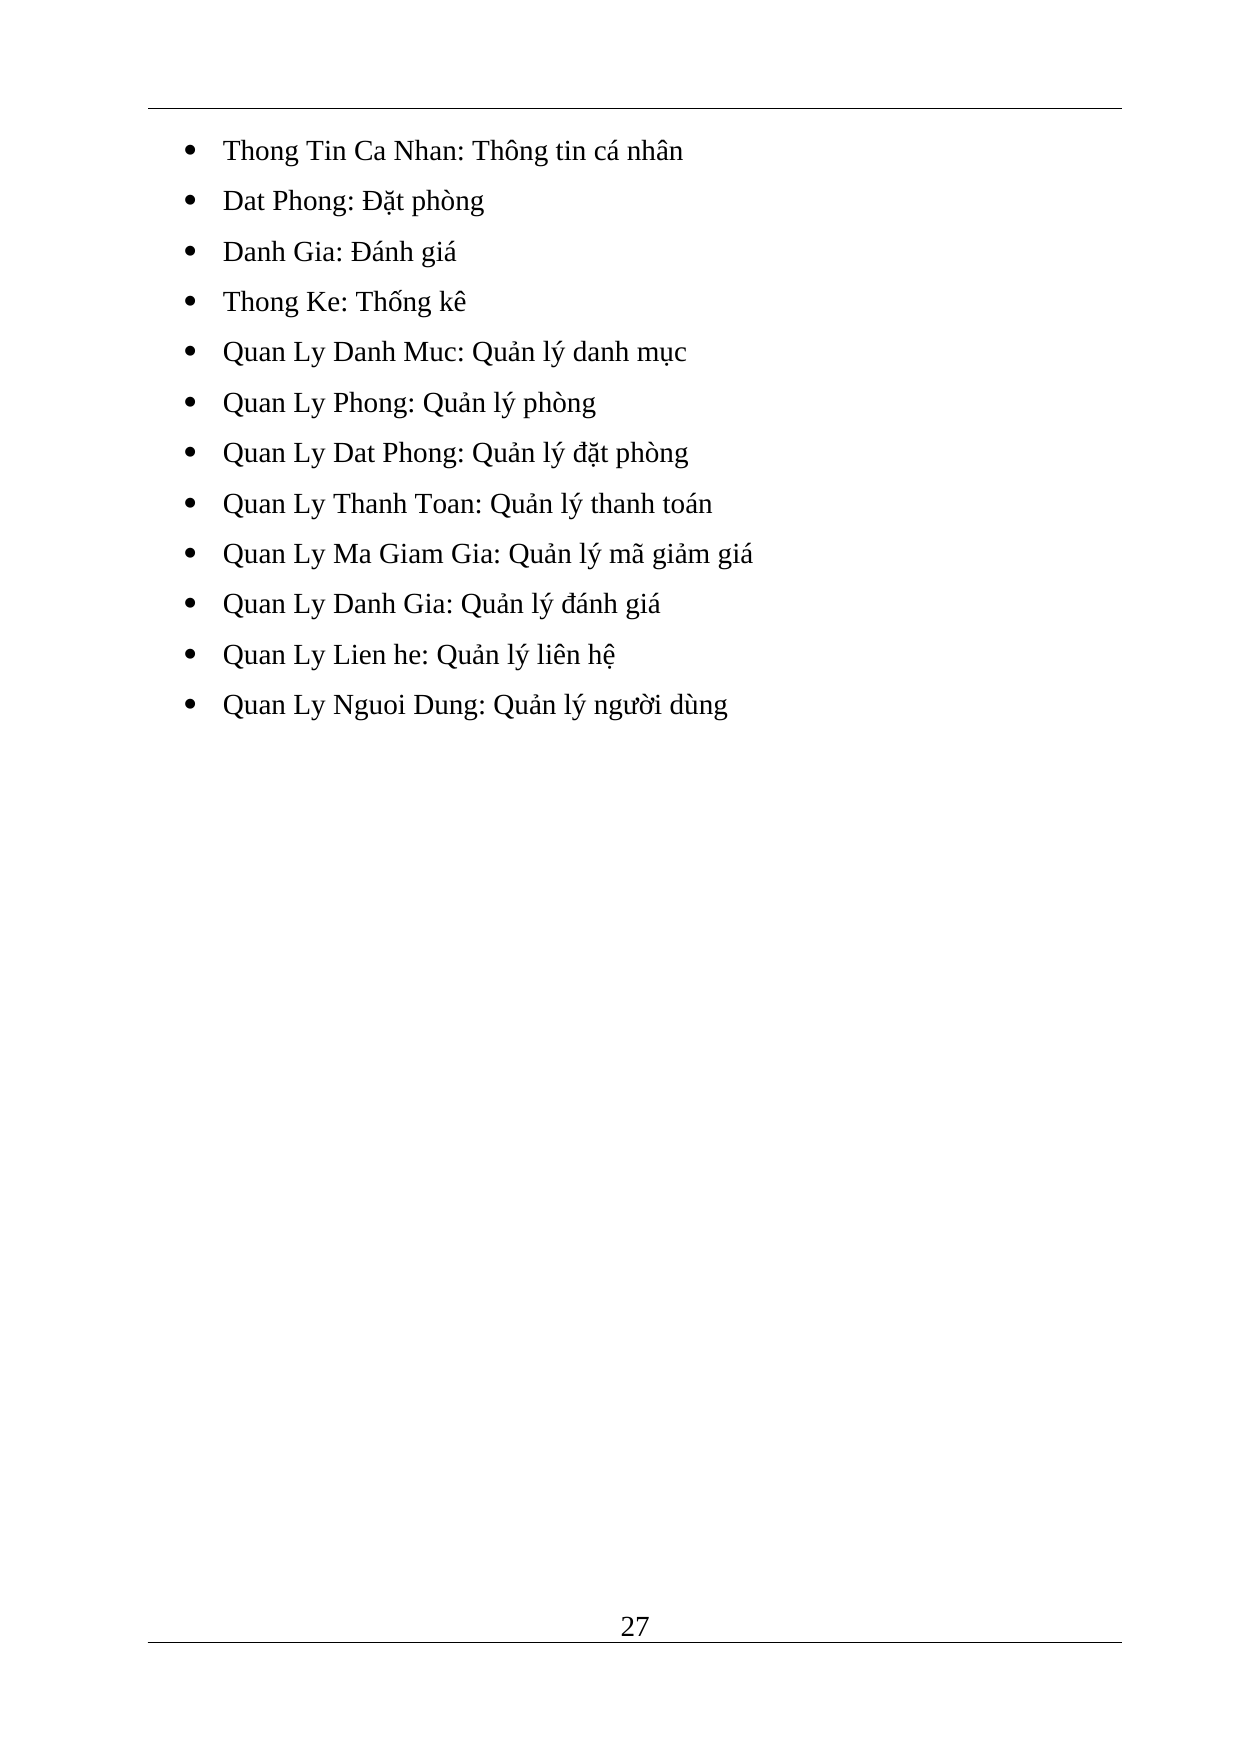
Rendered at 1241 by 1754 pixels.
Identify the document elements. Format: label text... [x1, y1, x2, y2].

list Thong Ke: Thống kê [185, 284, 1122, 318]
list Quan Ly Phong: Quản lý phòng [185, 385, 1122, 419]
list Dat Phong: Đặt phòng [185, 183, 1122, 217]
list Quan Ly Thanh Toan: Quản lý thanh toán [185, 486, 1122, 519]
list Thong Tin Ca Nhan: Thông tin cá nhân [185, 133, 1122, 167]
list Quan Ly Nguoi Dung: Quản lý người dùng [185, 687, 1122, 721]
list Quan Ly Lien he: Quản lý liên hệ [185, 637, 1122, 671]
list Quan Ly Danh Gia: Quản lý đánh giá [185, 587, 1122, 620]
list Danh Gia: Đánh giá [185, 234, 1122, 267]
list Quan Ly Ma Giam Gia: Quản lý mã giảm giá [185, 536, 1122, 570]
list Quan Ly Danh Muc: Quản lý danh mục [185, 334, 1122, 368]
list Quan Ly Dat Phong: Quản lý đặt phòng [185, 435, 1122, 469]
